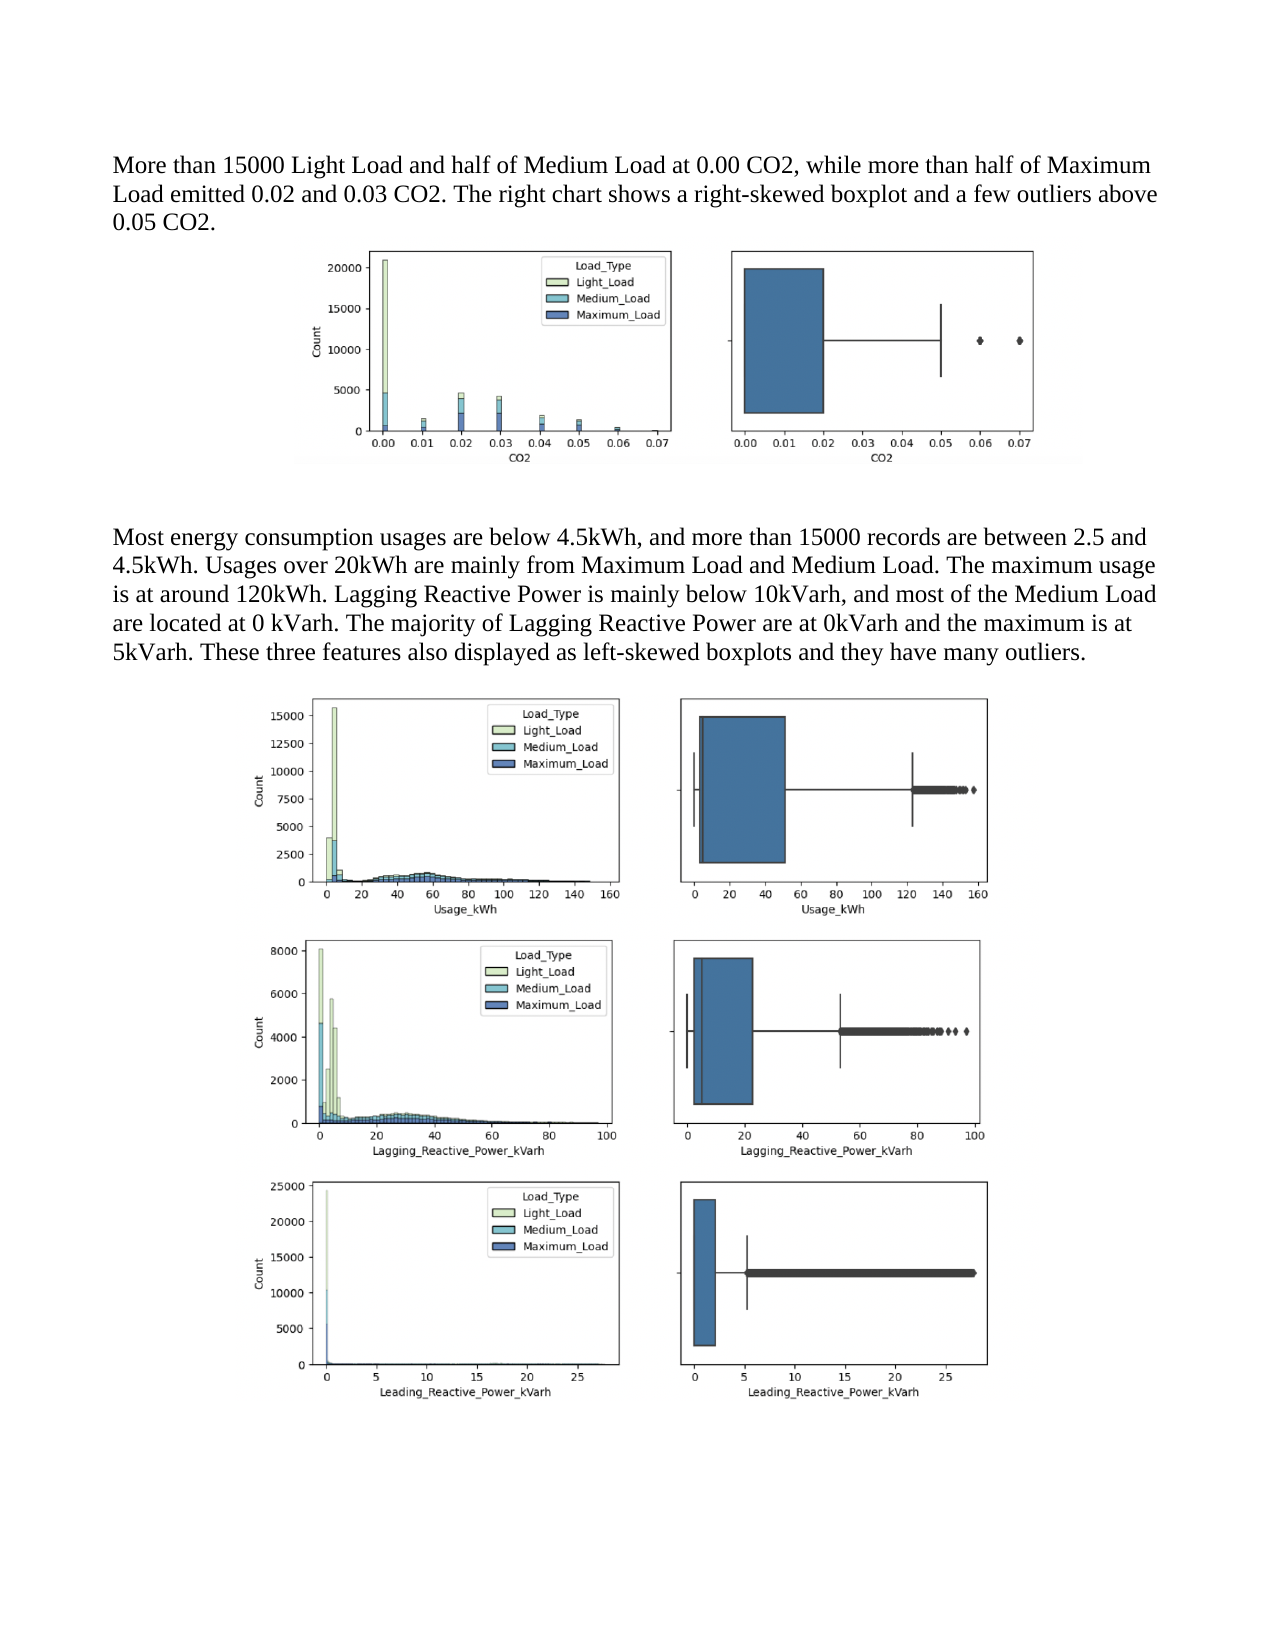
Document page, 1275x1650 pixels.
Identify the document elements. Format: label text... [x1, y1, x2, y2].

picture [235, 694, 1041, 1401]
picture [293, 236, 1083, 464]
text Most energy consumption usages are below 4.5kWh, and more than 15000 records are between 2.5 and 4.5kWh. Usages over 20kWh are mainly from Maximum Load and Medium Load. The maximum usage is at around 120kWh. Lagging Reactive Power is mainly below 10kVarh, and most of the Medium Load are located at 0 kVarh. The majority of Lagging Reactive Power are at 0kVarh and the maximum is at 5kVarh. These three features also displayed as left-skewed boxplots and they have many outliers. [112, 522, 1162, 665]
text More than 15000 Light Load and half of Medium Load at 0.00 CO2, while more than half of Maximum Load emitted 0.02 and 0.03 CO2. The right chart shows a right-skewed boxplot and a few outliers above 0.05 CO2. [112, 150, 1162, 236]
